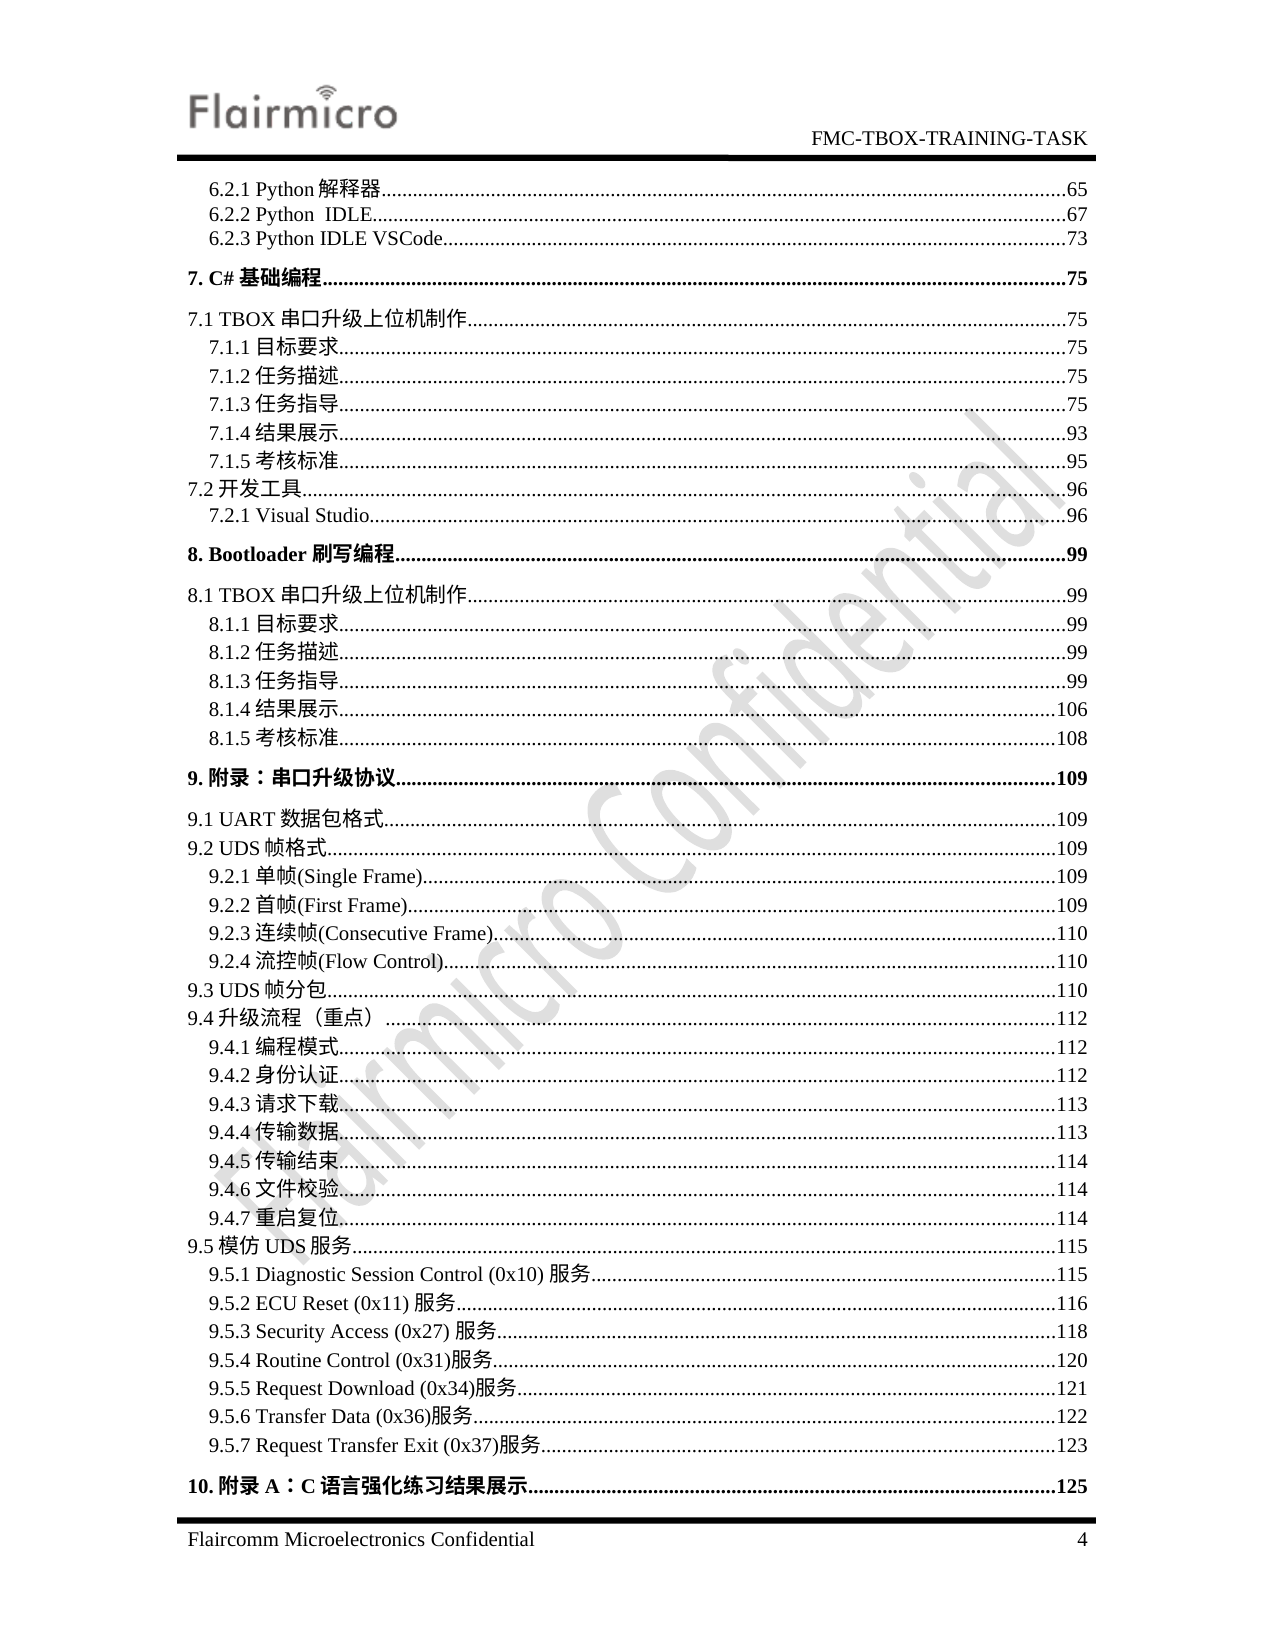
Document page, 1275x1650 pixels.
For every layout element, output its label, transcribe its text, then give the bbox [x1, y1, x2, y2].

text 9.5.6 Transfer Data (0x36)服务 122 [208, 1402, 1087, 1430]
text 7.1.5 考核标准 95 [208, 446, 1087, 474]
text 8.1.5 考核标准 108 [208, 723, 1087, 751]
text 9.4.2 身份认证 112 [208, 1060, 1087, 1089]
text 9.4.4 传输数据 113 [208, 1117, 1087, 1146]
text 9.4.7 重启复位 114 [208, 1203, 1087, 1231]
text 9.2.3 连续帧(Consecutive Frame) 110 [208, 918, 1087, 947]
text 9.5.5 Request Download (0x34)服务 121 [208, 1373, 1087, 1402]
text 9.2 UDS帧格式 109 [187, 833, 1087, 861]
picture [187, 75, 400, 146]
text 9.2.4 流控帧(Flow Control) 110 [208, 947, 1087, 975]
text 9.5.2 ECU Reset (0x11) 服务 116 [208, 1288, 1087, 1316]
text 6.2.3 Python IDLE VSCode 73 [443, 226, 1087, 250]
text 6.2.2 Python IDLE 67 [372, 202, 1087, 226]
text 8.1.2 任务描述 99 [208, 637, 1087, 666]
text 9.5 模仿UDS服务 115 [187, 1231, 1087, 1259]
text 7.1.4 结果展示 93 [208, 418, 1087, 446]
text 9.3 UDS帧分包 110 [187, 975, 1087, 1003]
text 7.1.2 任务描述 75 [208, 361, 1087, 389]
text 7. C# 基础编程 75 [187, 263, 1087, 291]
text 9.2.1 单帧(Single Frame) 109 [208, 861, 1087, 890]
text 7.1.3 任务指导 75 [208, 389, 1087, 418]
text 9.5.4 Routine Control (0x31)服务 120 [208, 1345, 1087, 1373]
text 8.1.3 任务指导 99 [208, 666, 1087, 694]
text 7.2 开发工具 96 [187, 474, 1087, 503]
text 7.1.1 目标要求 75 [208, 332, 1087, 361]
text 7.1 TBOX串口升级上位机制作 75 [187, 304, 1087, 332]
text 9.5.1 Diagnostic Session Control (0x10) 服务 115 [208, 1259, 1087, 1288]
text 8.1 TBOX串口升级上位机制作 99 [187, 580, 1087, 609]
text 6.2.1 Python解释器 65 [208, 174, 1087, 202]
text 9.4.1 编程模式 112 [208, 1032, 1087, 1060]
text 10. 附录A：C语言强化练习结果展示 125 [187, 1471, 1087, 1499]
text 9.5.3 Security Access (0x27) 服务 118 [208, 1316, 1087, 1345]
text 9.4.3 请求下载 113 [208, 1089, 1087, 1117]
text 8.1.4 结果展示 106 [208, 694, 1087, 723]
text 8.1.1 目标要求 99 [208, 609, 1087, 637]
text 9.4.5 传输结束 114 [208, 1146, 1087, 1174]
text 9.5.7 Request Transfer Exit (0x37)服务 123 [208, 1430, 1087, 1458]
text 9.4 升级流程（重点） 112 [187, 1003, 1087, 1032]
text 9.2.2 首帧(First Frame) 109 [208, 890, 1087, 918]
text 8. Bootloader 刷写编程 99 [187, 539, 1087, 568]
text 9.4.6 文件校验 114 [208, 1174, 1087, 1203]
text 9. 附录：串口升级协议 109 [187, 763, 1087, 792]
text 9.1 UART数据包格式 109 [187, 804, 1087, 833]
text 7.2.1 Visual Studio 96 [208, 503, 1087, 527]
